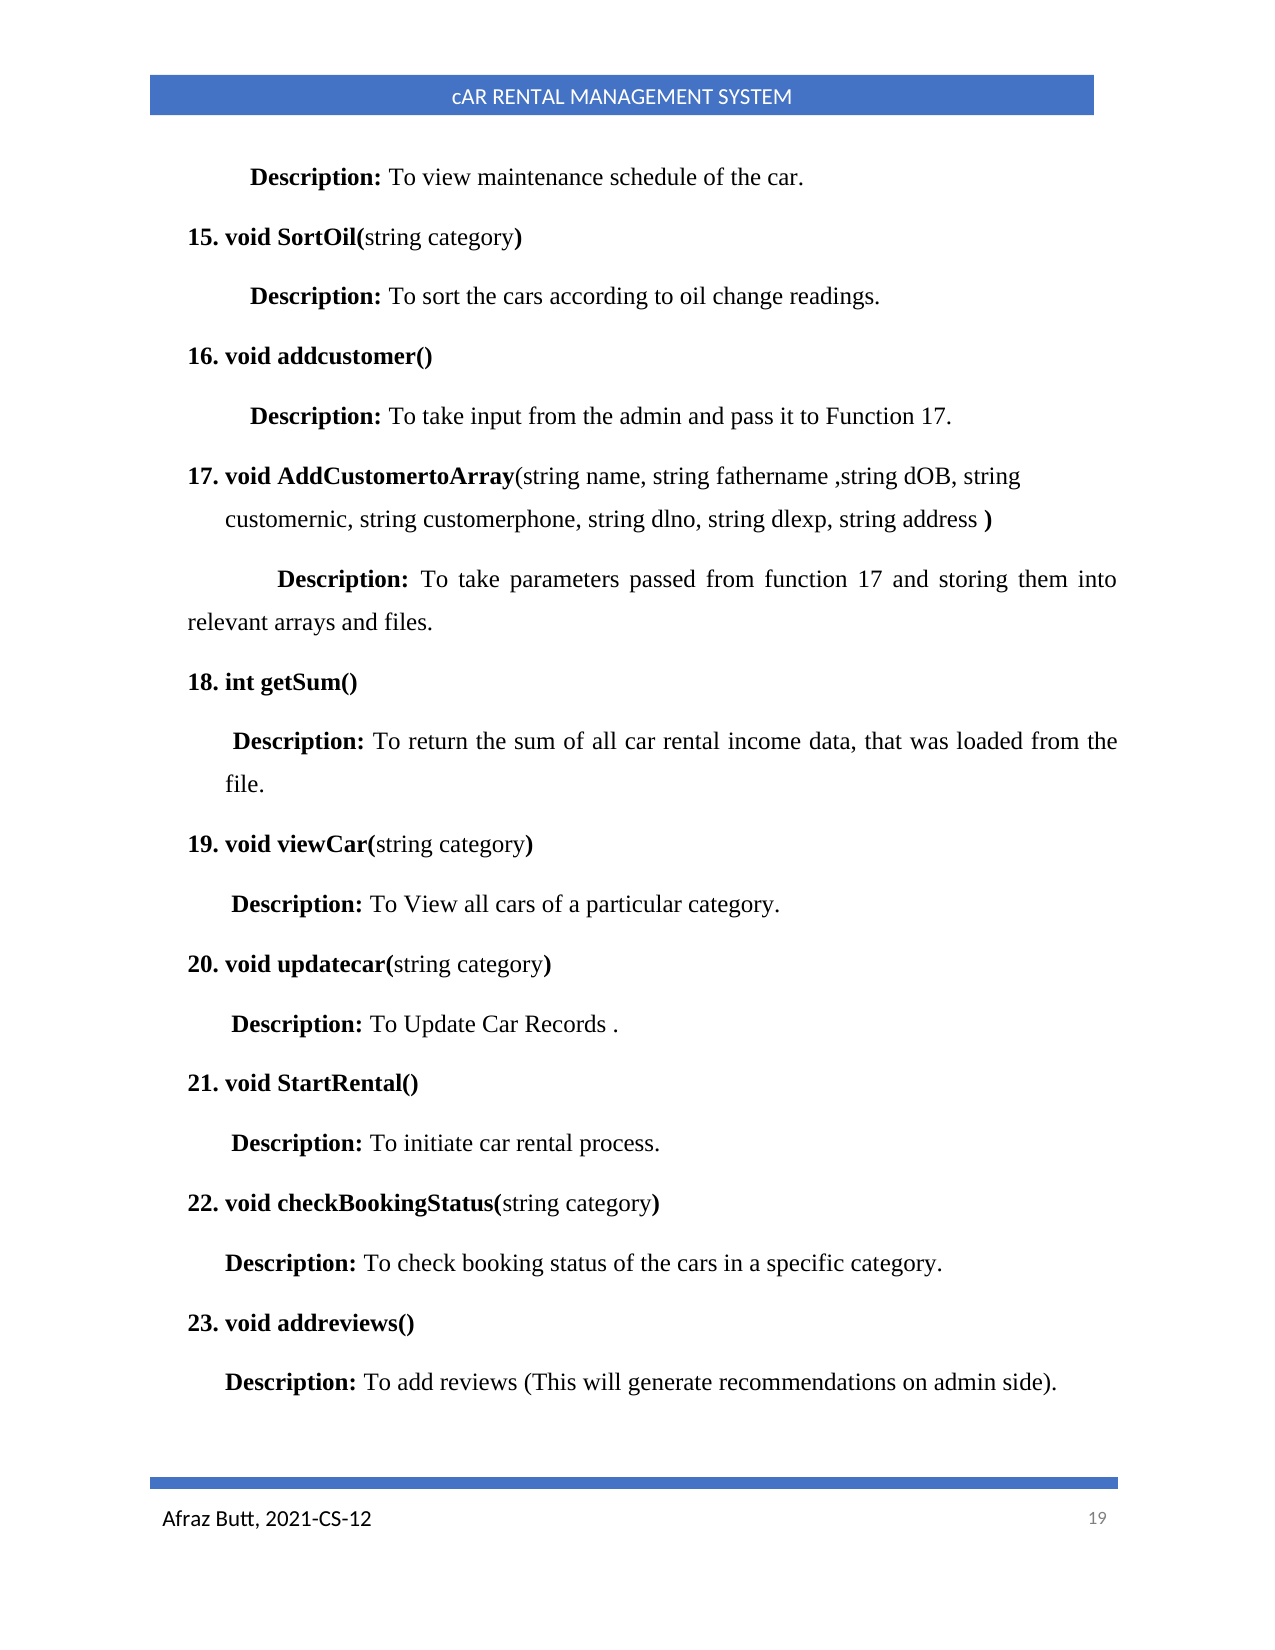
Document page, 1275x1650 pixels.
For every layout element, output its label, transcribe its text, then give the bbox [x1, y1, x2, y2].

text Description: To View all cars of a particular category. [225, 889, 1118, 918]
text Description: To view maintenance schedule of the car. [187, 162, 1118, 191]
list int getSum() [187, 667, 1118, 695]
list void SortOil(string category) [187, 222, 1118, 250]
text Description: To sort the cars according to oil change readings. [187, 281, 1118, 310]
list void StartRental() [187, 1068, 1118, 1097]
text Description: To take input from the admin and pass it to Function 17. [187, 401, 1118, 430]
text Description: To Update Car Records . [225, 1009, 1118, 1037]
text Description: To initiate car rental process. [225, 1128, 1118, 1157]
list void addreviews() [187, 1308, 1118, 1336]
text Description: To take parameters passed from function 17 and storing them into relevant arrays and files. [187, 564, 1118, 636]
list void addcustomer() [187, 341, 1118, 370]
list void AddCustomertoArray(string name, string fathername ,string dOB, string customernic, string customerphone, string dlno, string dlexp, string address ) [187, 461, 1118, 533]
list void viewCar(string category) [187, 829, 1118, 858]
text Description: To return the sum of all car rental income data, that was loaded from the file. [225, 726, 1118, 798]
text Description: To check booking status of the cars in a specific category. [225, 1248, 1118, 1277]
list void checkBookingStatus(string category) [187, 1188, 1118, 1217]
list void updatecar(string category) [187, 949, 1118, 978]
text Description: To add reviews (This will generate recommendations on admin side). [225, 1367, 1118, 1396]
